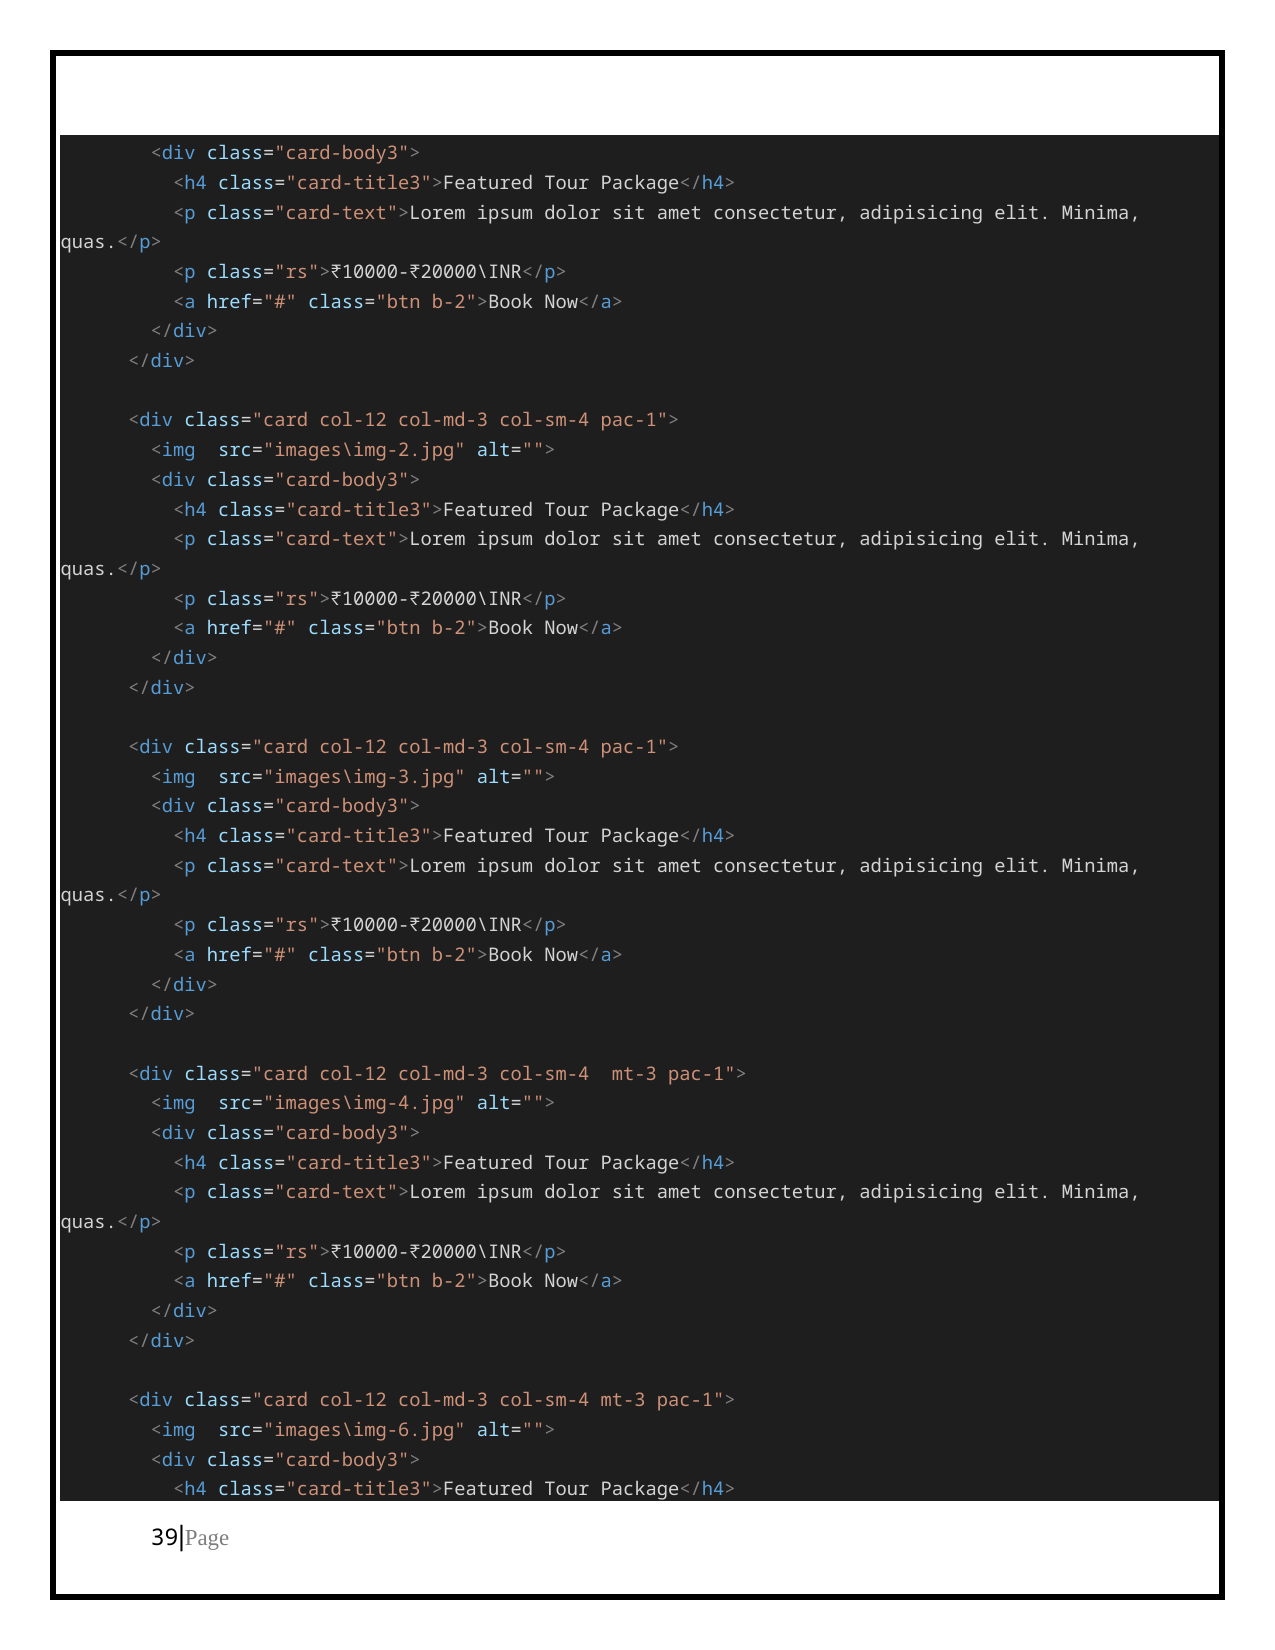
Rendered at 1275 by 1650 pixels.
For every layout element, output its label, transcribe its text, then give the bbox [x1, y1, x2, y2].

text <p class="card-text">Lorem ipsum dolor sit amet consectetur, adipisicing elit. Minima, quas.</p> [60, 521, 1219, 581]
text <div class="card col-12 col-md-3 col-sm-4 pac-1"> [60, 729, 1219, 759]
text </div> [60, 670, 1219, 699]
text <div class="card-body3"> [60, 462, 1219, 492]
text </div> [60, 1293, 1219, 1323]
text <p class="rs">₹10000-₹20000\INR</p> [60, 907, 1219, 937]
text </div> [60, 967, 1219, 996]
text <p class="rs">₹10000-₹20000\INR</p> [60, 581, 1219, 610]
text <p class="rs">₹10000-₹20000\INR</p> [60, 1234, 1219, 1263]
text <div class="card col-12 col-md-3 col-sm-4 mt-3 pac-1"> [60, 1056, 1219, 1085]
text </div> [60, 640, 1219, 670]
text <h4 class="card-title3">Featured Tour Package</h4> [60, 492, 1219, 521]
text <h4 class="card-title3">Featured Tour Package</h4> [60, 1471, 1219, 1501]
text <h4 class="card-title3">Featured Tour Package</h4> [60, 165, 1219, 195]
text <p class="card-text">Lorem ipsum dolor sit amet consectetur, adipisicing elit. Minima, quas.</p> [60, 848, 1219, 907]
text <div class="card col-12 col-md-3 col-sm-4 mt-3 pac-1"> [60, 1382, 1219, 1412]
text </div> [60, 313, 1219, 343]
text <div class="card-body3"> [60, 1115, 1219, 1145]
text <a href="#" class="btn b-2">Book Now</a> [60, 610, 1219, 640]
text <div class="card col-12 col-md-3 col-sm-4 pac-1"> [60, 403, 1219, 432]
text <h4 class="card-title3">Featured Tour Package</h4> [60, 818, 1219, 848]
text </div> [60, 343, 1219, 373]
text <img src="images\img-4.jpg" alt=""> [60, 1085, 1219, 1115]
text </div> [60, 996, 1219, 1026]
text <a href="#" class="btn b-2">Book Now</a> [60, 284, 1219, 313]
text <img src="images\img-6.jpg" alt=""> [60, 1412, 1219, 1442]
text <p class="rs">₹10000-₹20000\INR</p> [60, 254, 1219, 284]
text <div class="card-body3"> [60, 788, 1219, 818]
text <p class="card-text">Lorem ipsum dolor sit amet consectetur, adipisicing elit. Minima, quas.</p> [60, 1174, 1219, 1234]
text </div> [60, 1323, 1219, 1353]
text <div class="card-body3"> [60, 135, 1219, 165]
text <img src="images\img-2.jpg" alt=""> [60, 432, 1219, 462]
text <p class="card-text">Lorem ipsum dolor sit amet consectetur, adipisicing elit. Minima, quas.</p> [60, 195, 1219, 254]
text <div class="card-body3"> [60, 1442, 1219, 1471]
text <a href="#" class="btn b-2">Book Now</a> [60, 937, 1219, 967]
text <img src="images\img-3.jpg" alt=""> [60, 759, 1219, 788]
text <a href="#" class="btn b-2">Book Now</a> [60, 1263, 1219, 1293]
text <h4 class="card-title3">Featured Tour Package</h4> [60, 1145, 1219, 1174]
